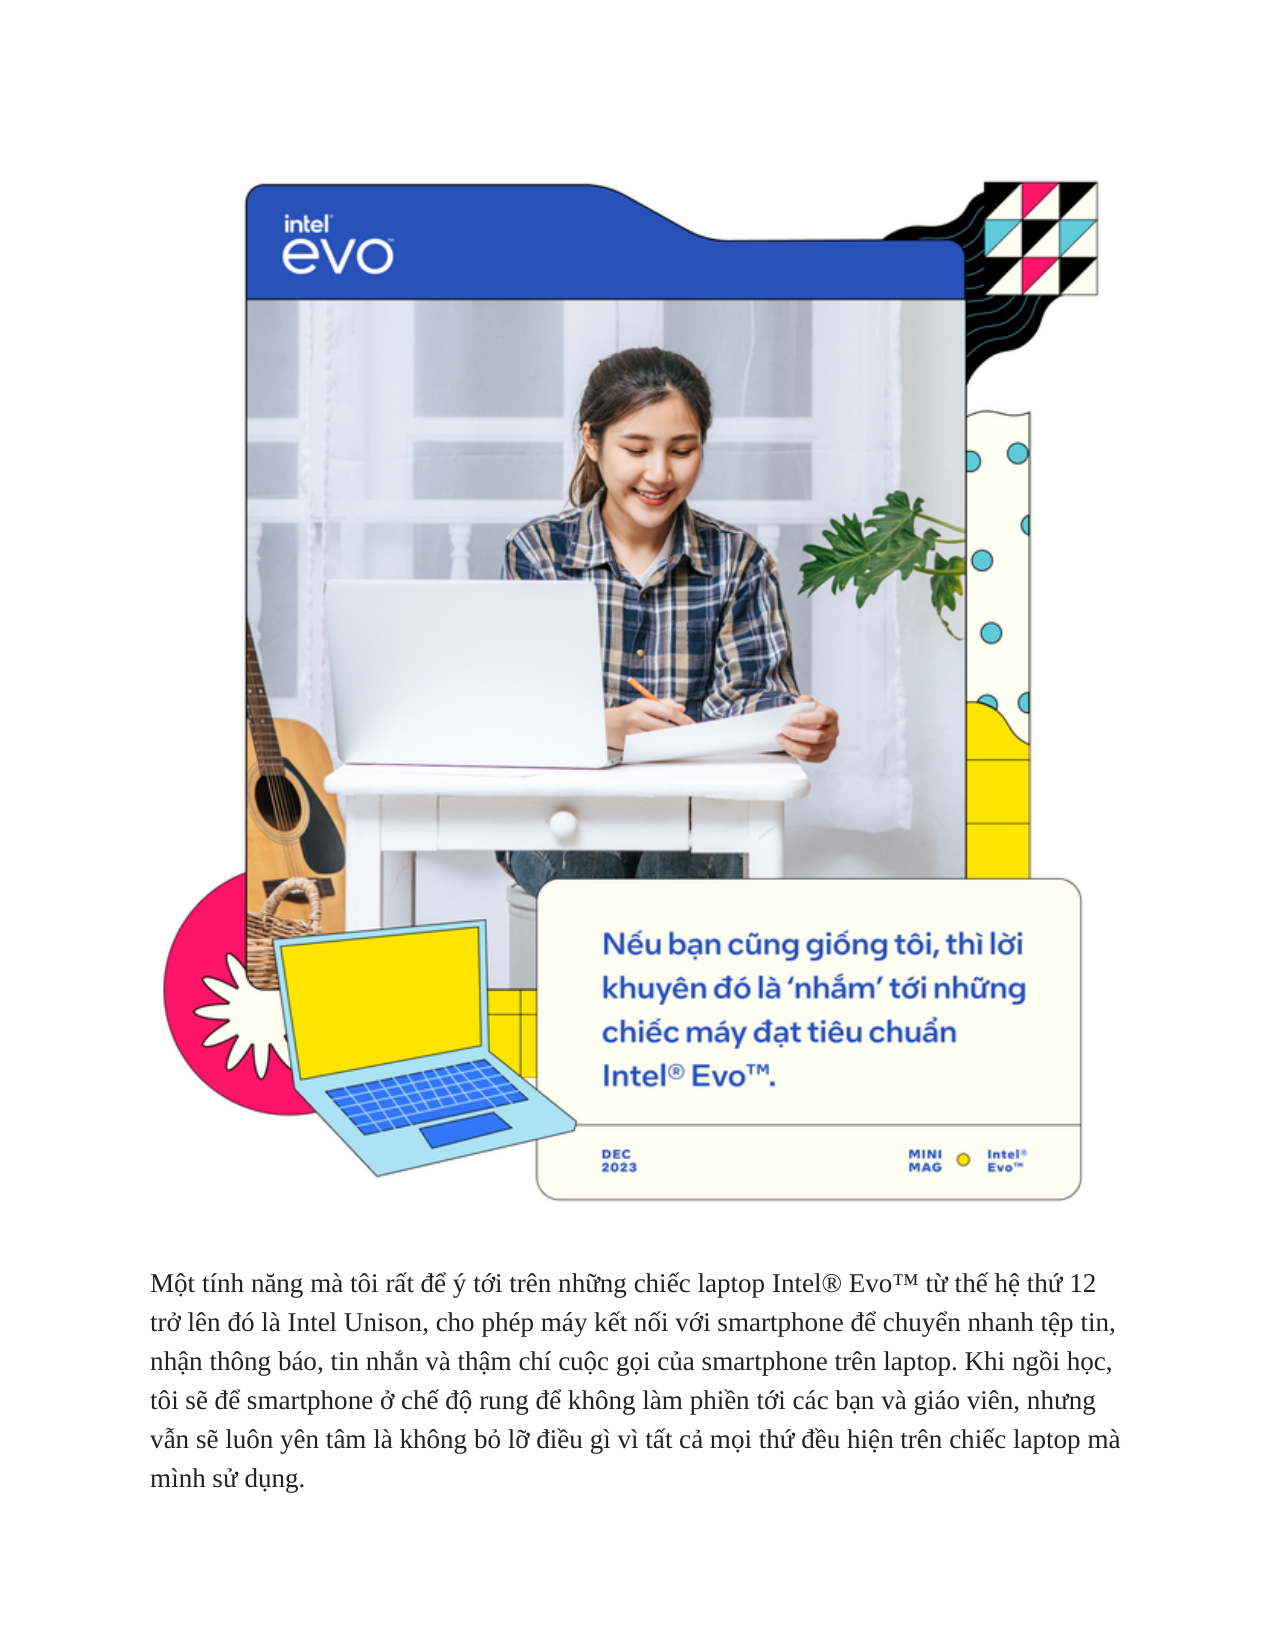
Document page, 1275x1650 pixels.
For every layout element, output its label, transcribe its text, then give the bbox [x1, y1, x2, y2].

picture [150, 150, 1125, 1243]
text Một tính năng mà tôi rất để ý tới trên những chiếc laptop Intel® Evo™ từ thế hệ thứ 12 trở lên đó là Intel Unison, cho phép máy kết nối với smartphone để chuyển nhanh tệp tin, nhận thông báo, tin nhắn và thậm chí cuộc gọi của smartphone trên laptop. Khi ngồi học, tôi sẽ để smartphone ở chế độ rung để không làm phiền tới các bạn và giáo viên, nhưng vẫn sẽ luôn yên tâm là không bỏ lỡ điều gì vì tất cả mọi thứ đều hiện trên chiếc laptop mà mình sử dụng. [150, 1259, 1125, 1493]
